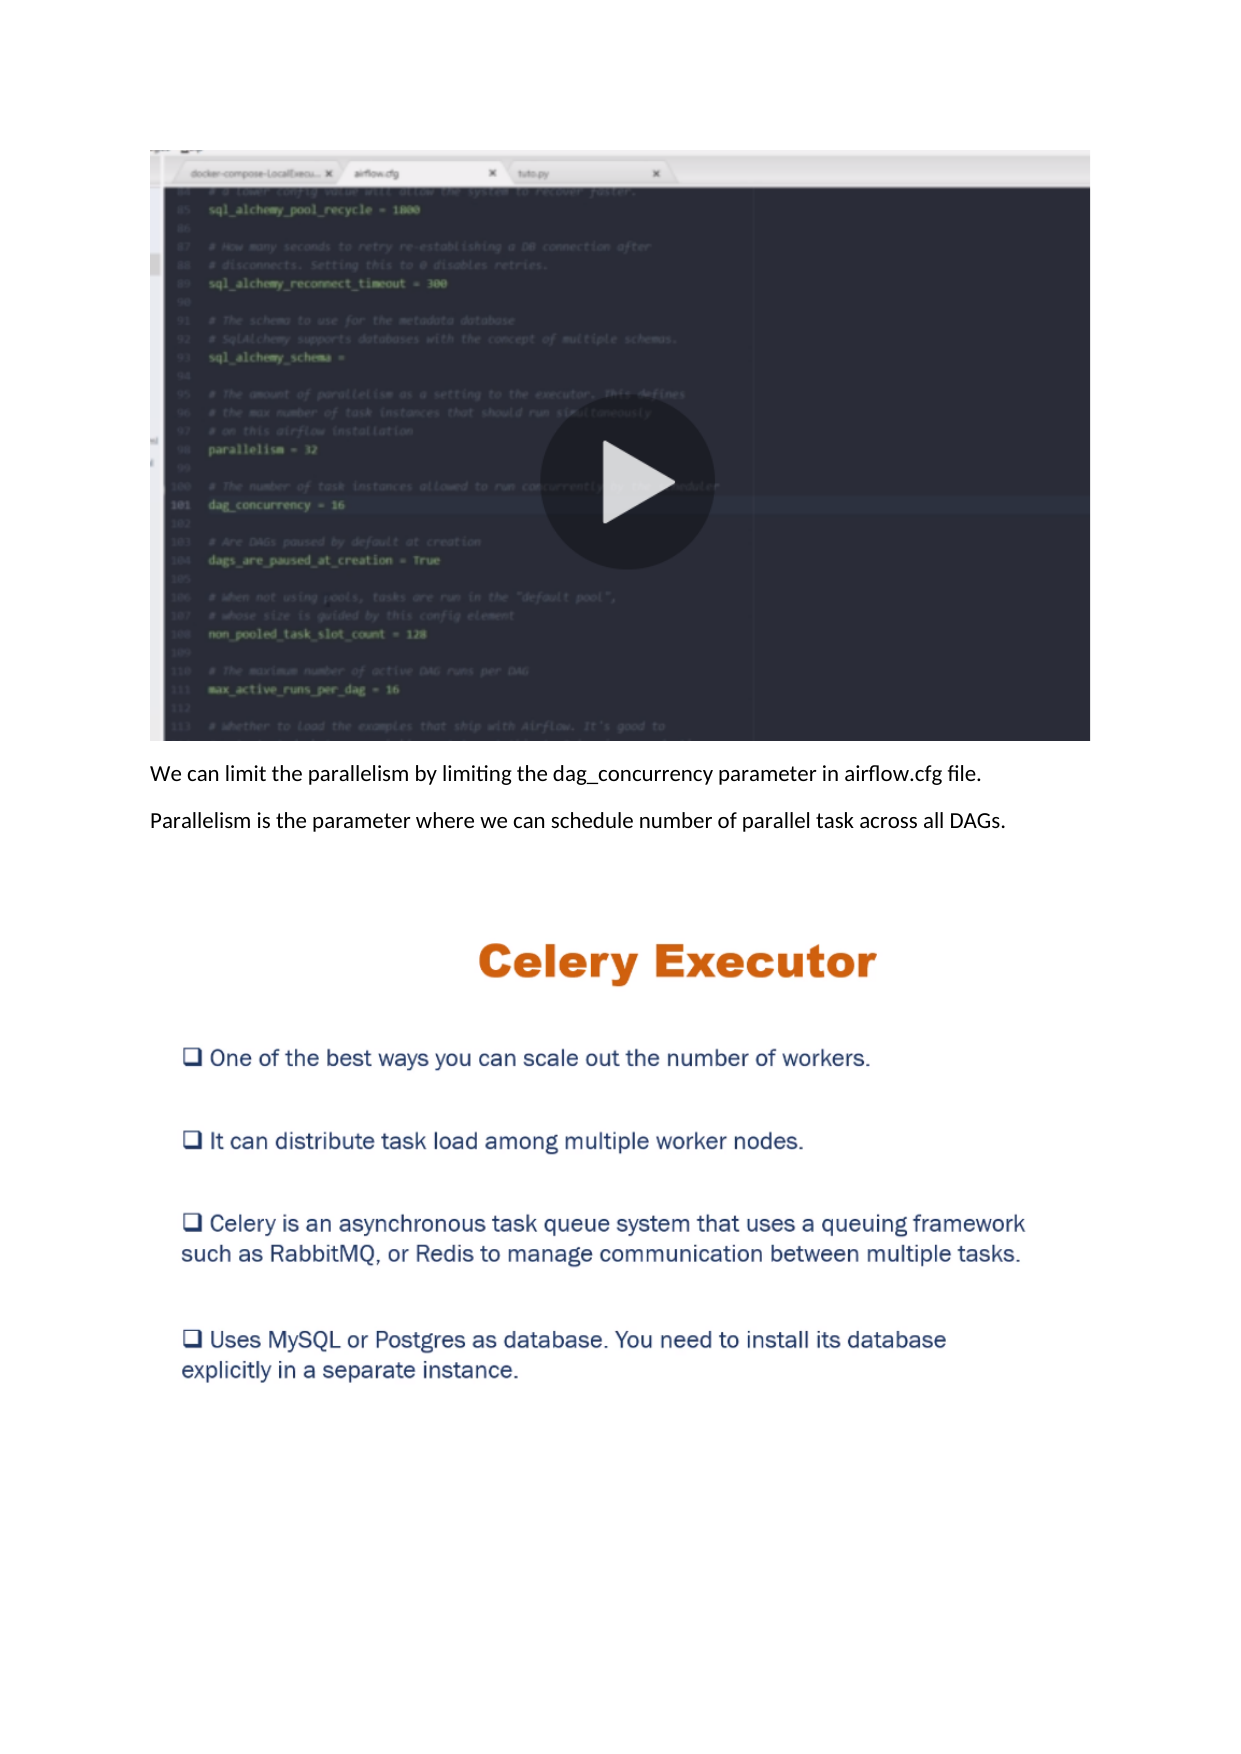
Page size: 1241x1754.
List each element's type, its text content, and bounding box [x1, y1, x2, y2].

picture [150, 899, 1091, 1443]
picture [150, 150, 1091, 741]
text We can limit the parallelism by limiting the dag_concurrency parameter in airflow.cfg file. [150, 759, 1090, 787]
text Parallelism is the parameter where we can schedule number of parallel task across all DAGs. [150, 806, 1090, 834]
